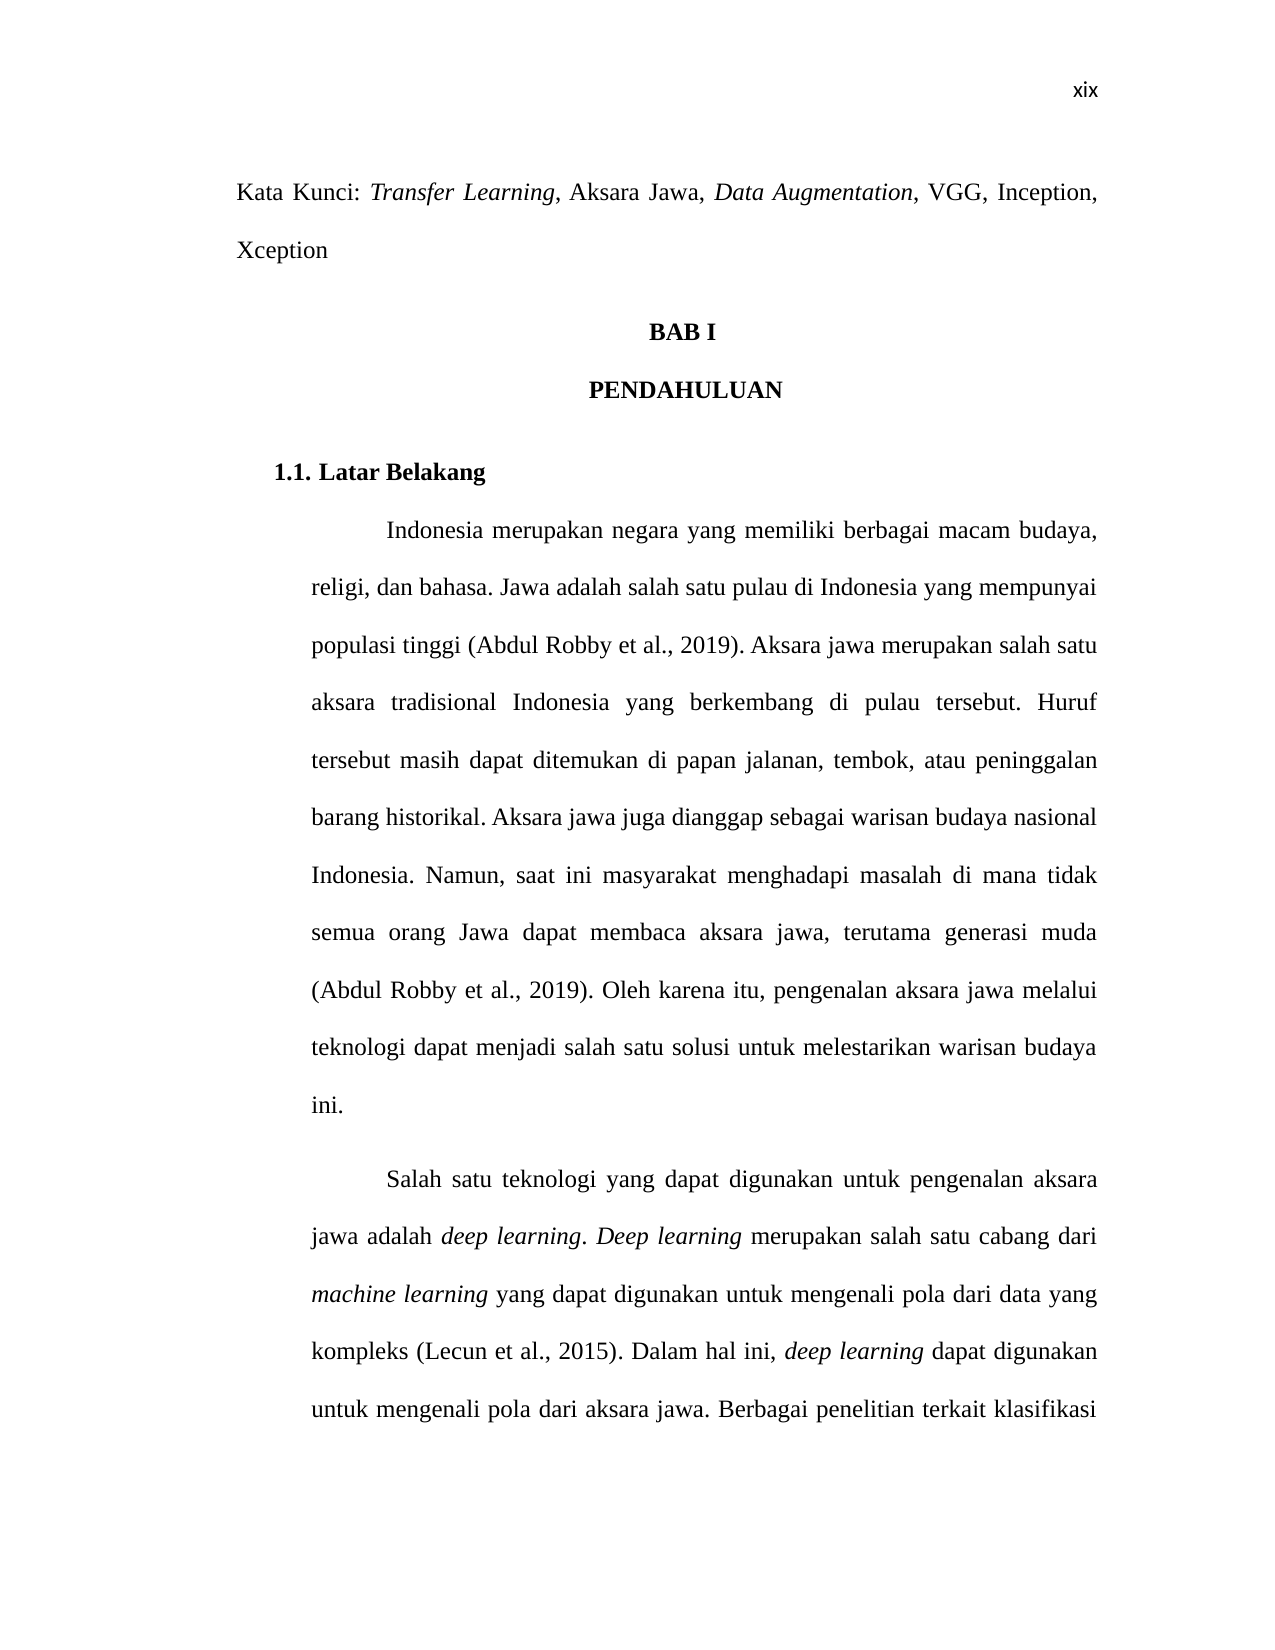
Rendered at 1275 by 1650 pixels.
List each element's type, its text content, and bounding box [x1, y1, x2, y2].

text Indonesia merupakan negara yang memiliki berbagai macam budaya, religi, dan bahasa. Jawa adalah salah satu pulau di Indonesia yang mempunyai populasi tinggi . Aksara jawa merupakan salah satu aksara tradisional Indonesia yang berkembang di pulau tersebut. Huruf tersebut masih dapat ditemukan di papan jalanan, tembok, atau peninggalan barang historikal. Aksara jawa juga dianggap sebagai warisan budaya nasional Indonesia. Namun, saat ini masyarakat menghadapi masalah di mana tidak semua orang Jawa dapat membaca aksara jawa, terutama generasi muda . Oleh karena itu, pengenalan aksara jawa melalui teknologi dapat menjadi salah satu solusi untuk melestarikan warisan budaya ini. [311, 515, 1098, 1118]
subtitle Latar Belakang [274, 457, 1098, 486]
subtitle BAB I PENDAHULUAN [236, 317, 1098, 403]
text Kata Kunci: Transfer Learning, Aksara Jawa, Data Augmentation, VGG, Inception, Xception [236, 177, 1098, 263]
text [311, 1164, 1098, 1423]
